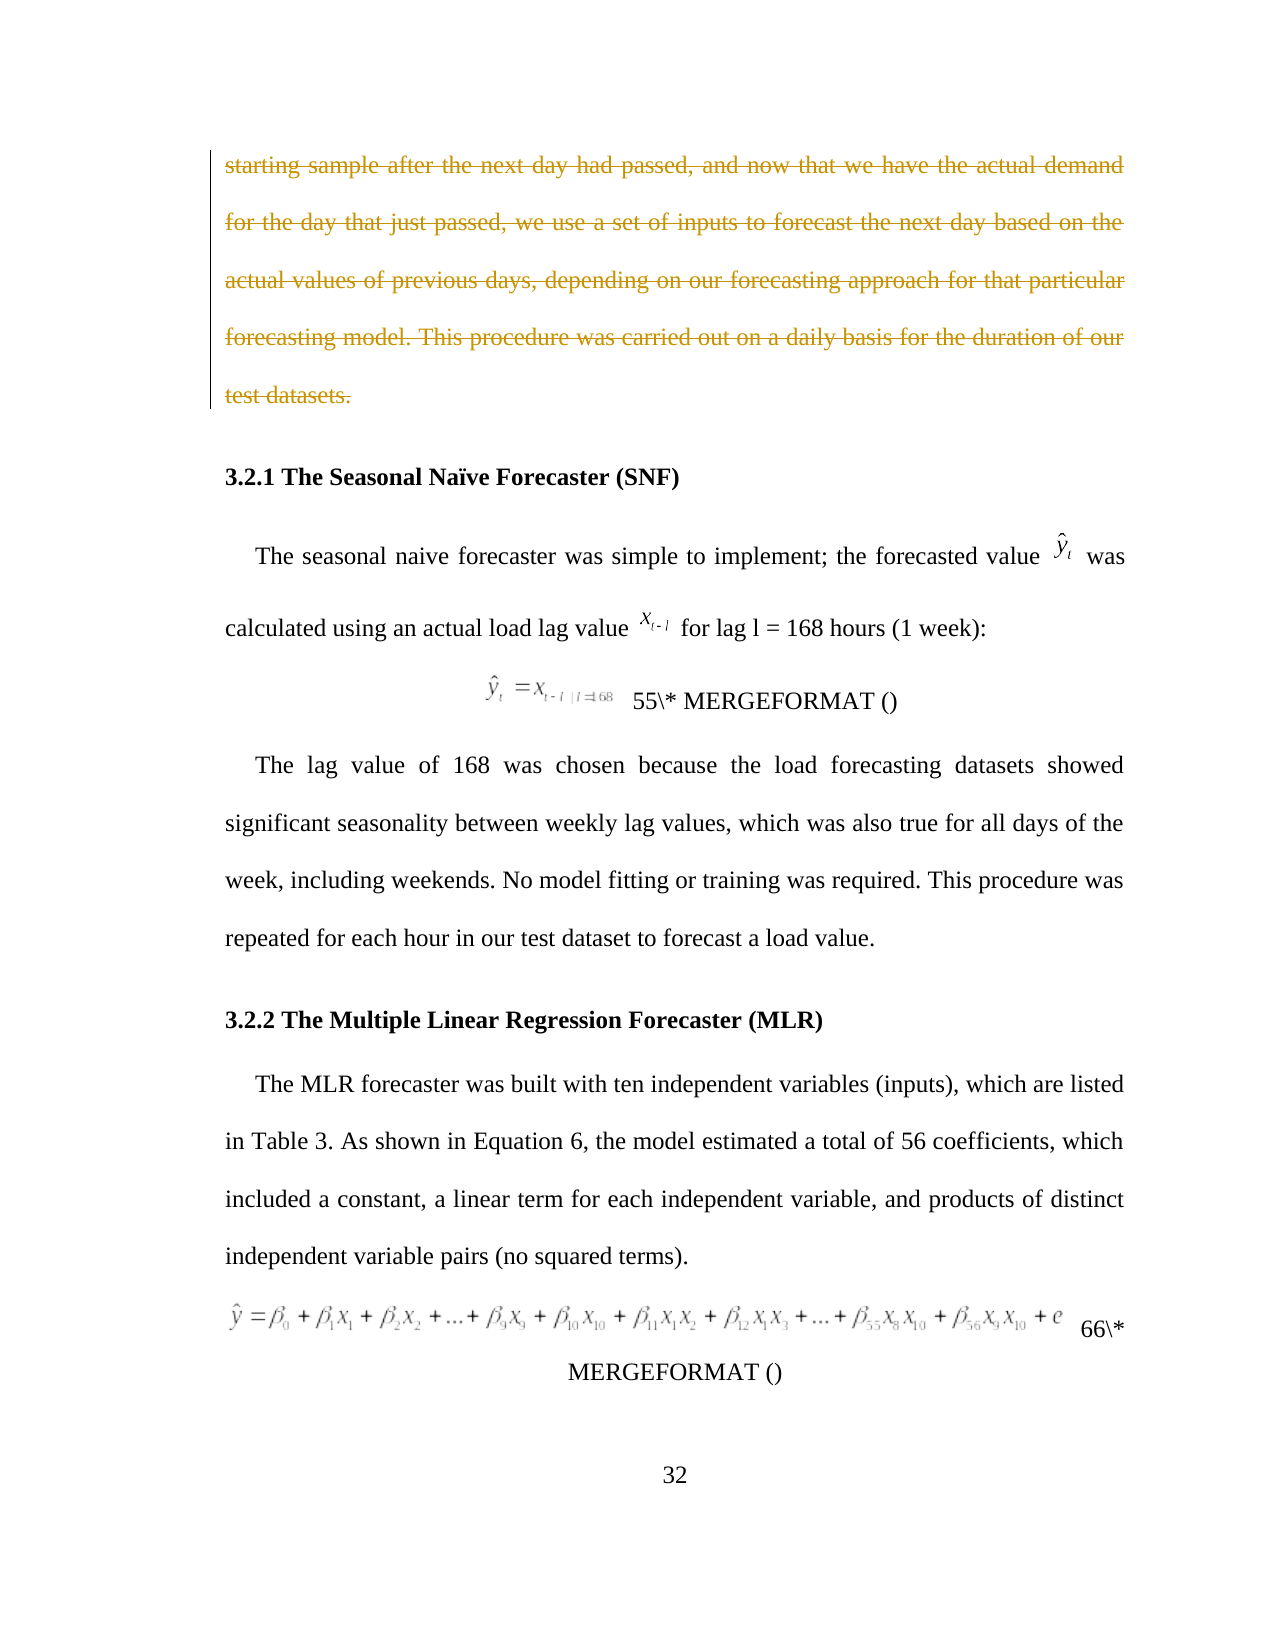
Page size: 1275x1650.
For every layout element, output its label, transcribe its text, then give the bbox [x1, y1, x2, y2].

subtitle 3.2.1 The Seasonal Naïve Forecaster (SNF) [225, 462, 1125, 491]
text The seasonal naive forecaster was simple to implement; the forecasted value was calculated using an actual load lag value for lag l = 168 hours (1 week): [225, 526, 1125, 642]
text The lag value of 168 was chosen because the load forecasting datasets showed significant seasonality between weekly lag values, which was also true for all days of the week, including weekends. No model fitting or training was required. This procedure was repeated for each hour in our test dataset to forecast a load value. [225, 750, 1125, 951]
text The MLR forecaster was built with ten independent variables (inputs), which are listed in Table 3. As shown in Equation 6, the model estimated a total of 56 coefficients, which included a constant, a linear term for each independent variable, and products of distinct independent variable pairs (no squared terms). [225, 1069, 1125, 1270]
subtitle 3.2.2 The Multiple Linear Regression Forecaster (MLR) [225, 1005, 1125, 1034]
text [225, 150, 1125, 281]
